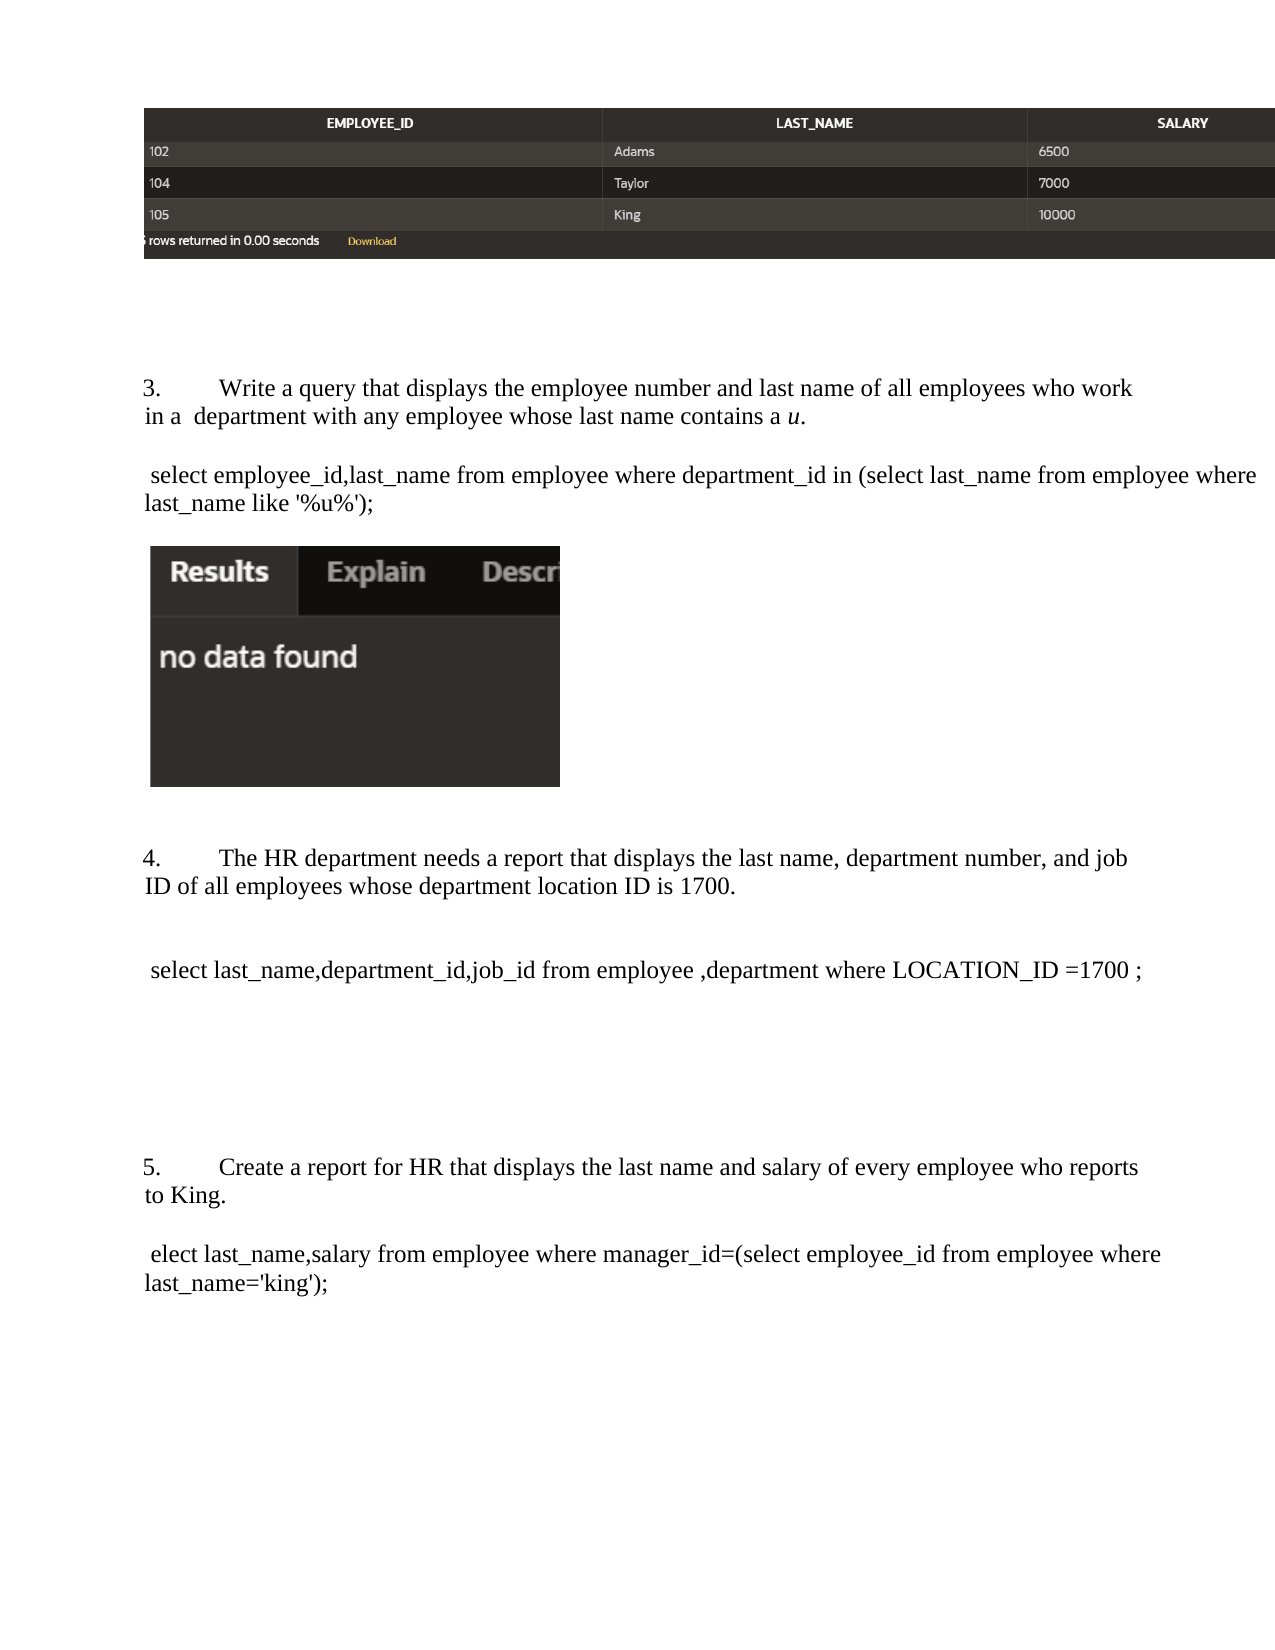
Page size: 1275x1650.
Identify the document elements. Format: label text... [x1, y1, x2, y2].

list Write a query that displays the employee number and last name of all employees who work in a department with any employee whose last name contains a u. [142, 374, 1158, 429]
text elect last_name,salary from employee where manager_id=(select employee_id from employee where last_name='king'); [144, 1239, 1275, 1297]
list Create a report for HR that displays the last name and salary of every employee who reports to King. [142, 1153, 1158, 1209]
text select employee_id,last_name from employee where department_id in (select last_name from employee where last_name like '%u%'); [144, 460, 1275, 517]
text select last_name,department_id,job_id from employee ,department where LOCATION_ID =1700 ; [144, 956, 1275, 984]
list The HR department needs a report that displays the last name, department number, and job ID of all employees whose department location ID is 1700. [142, 844, 1158, 900]
picture [144, 108, 1275, 259]
picture [150, 546, 560, 787]
